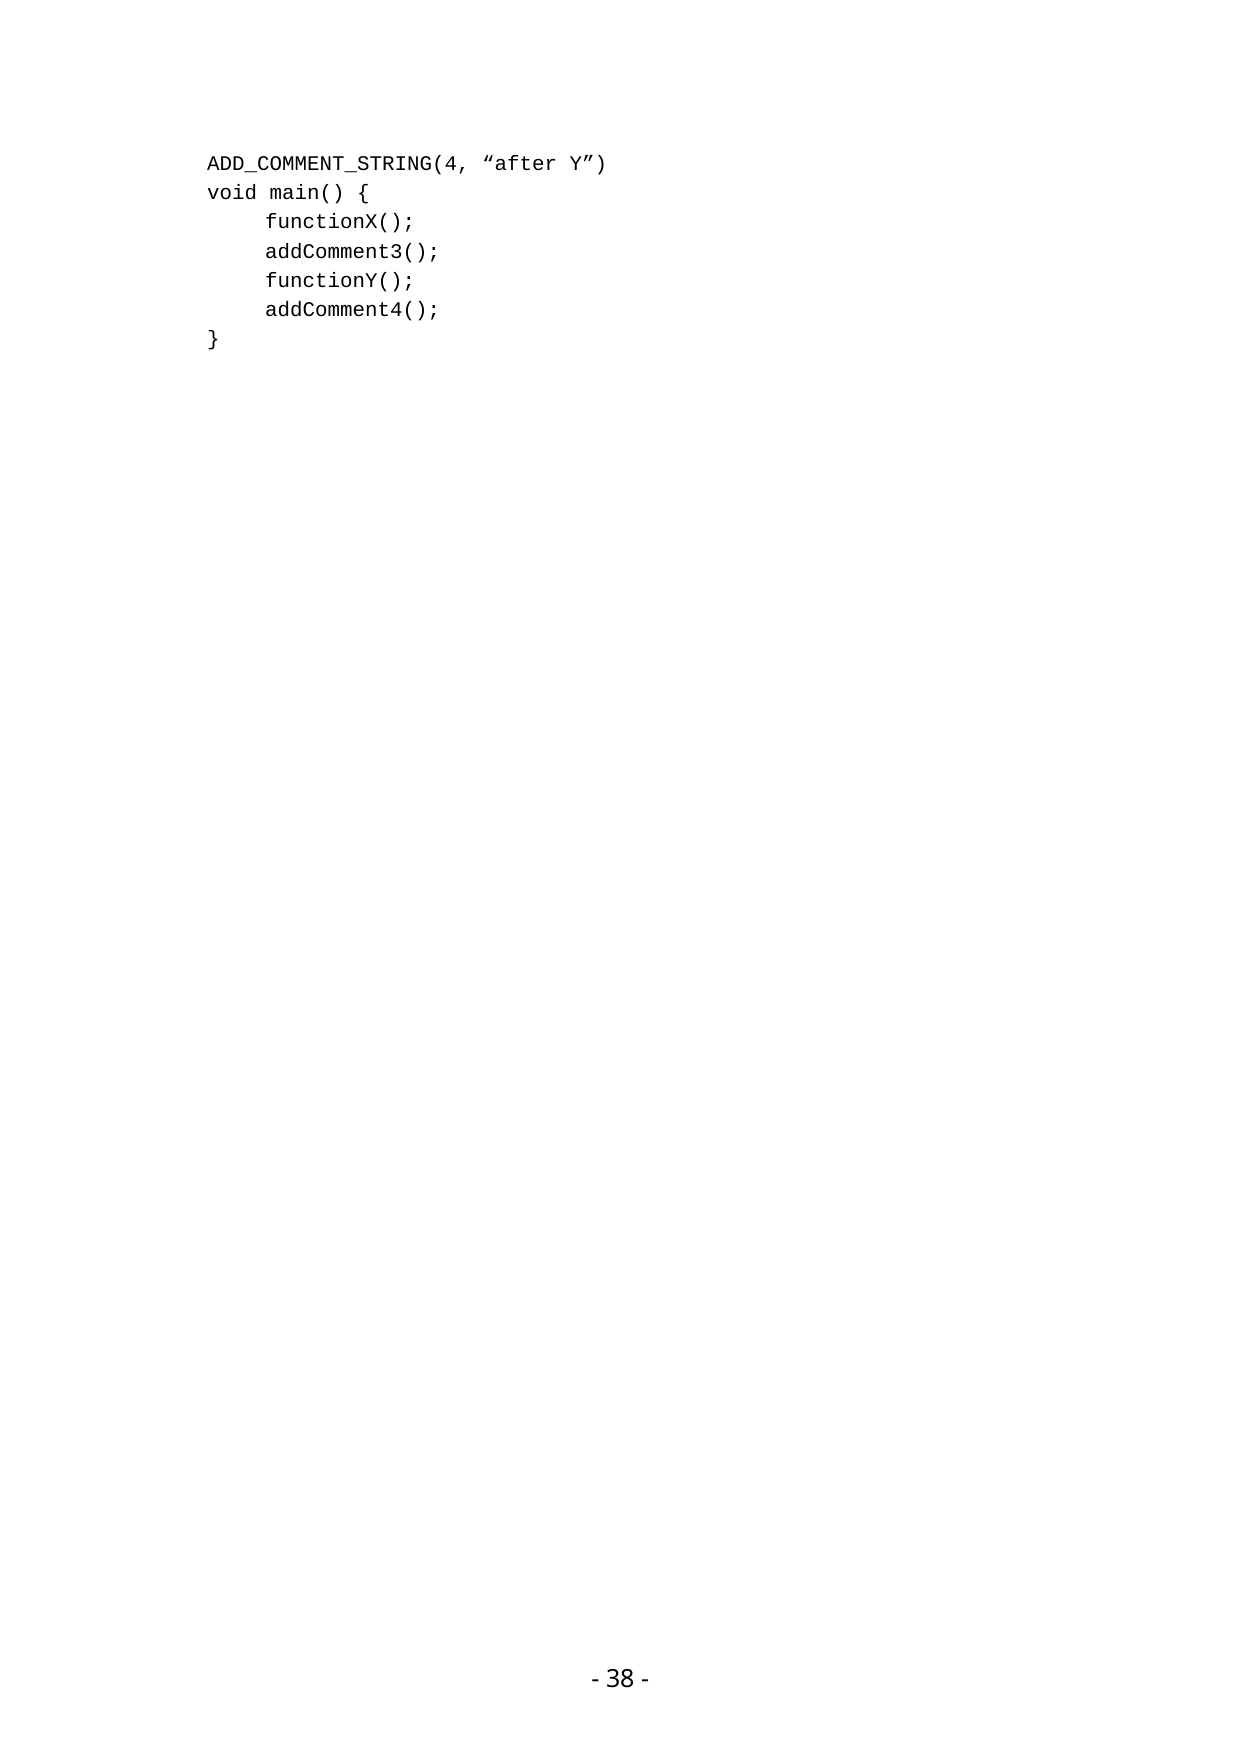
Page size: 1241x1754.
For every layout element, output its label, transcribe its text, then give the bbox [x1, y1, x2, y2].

text void main() { [207, 177, 1092, 206]
text addComment4(); [207, 293, 1092, 323]
text functionY(); [207, 264, 1092, 293]
text } [207, 323, 1092, 352]
text functionX(); [207, 206, 1092, 235]
text addComment3(); [207, 235, 1092, 264]
text ADD_COMMENT_STRING(4, “after Y”) [207, 148, 1092, 177]
